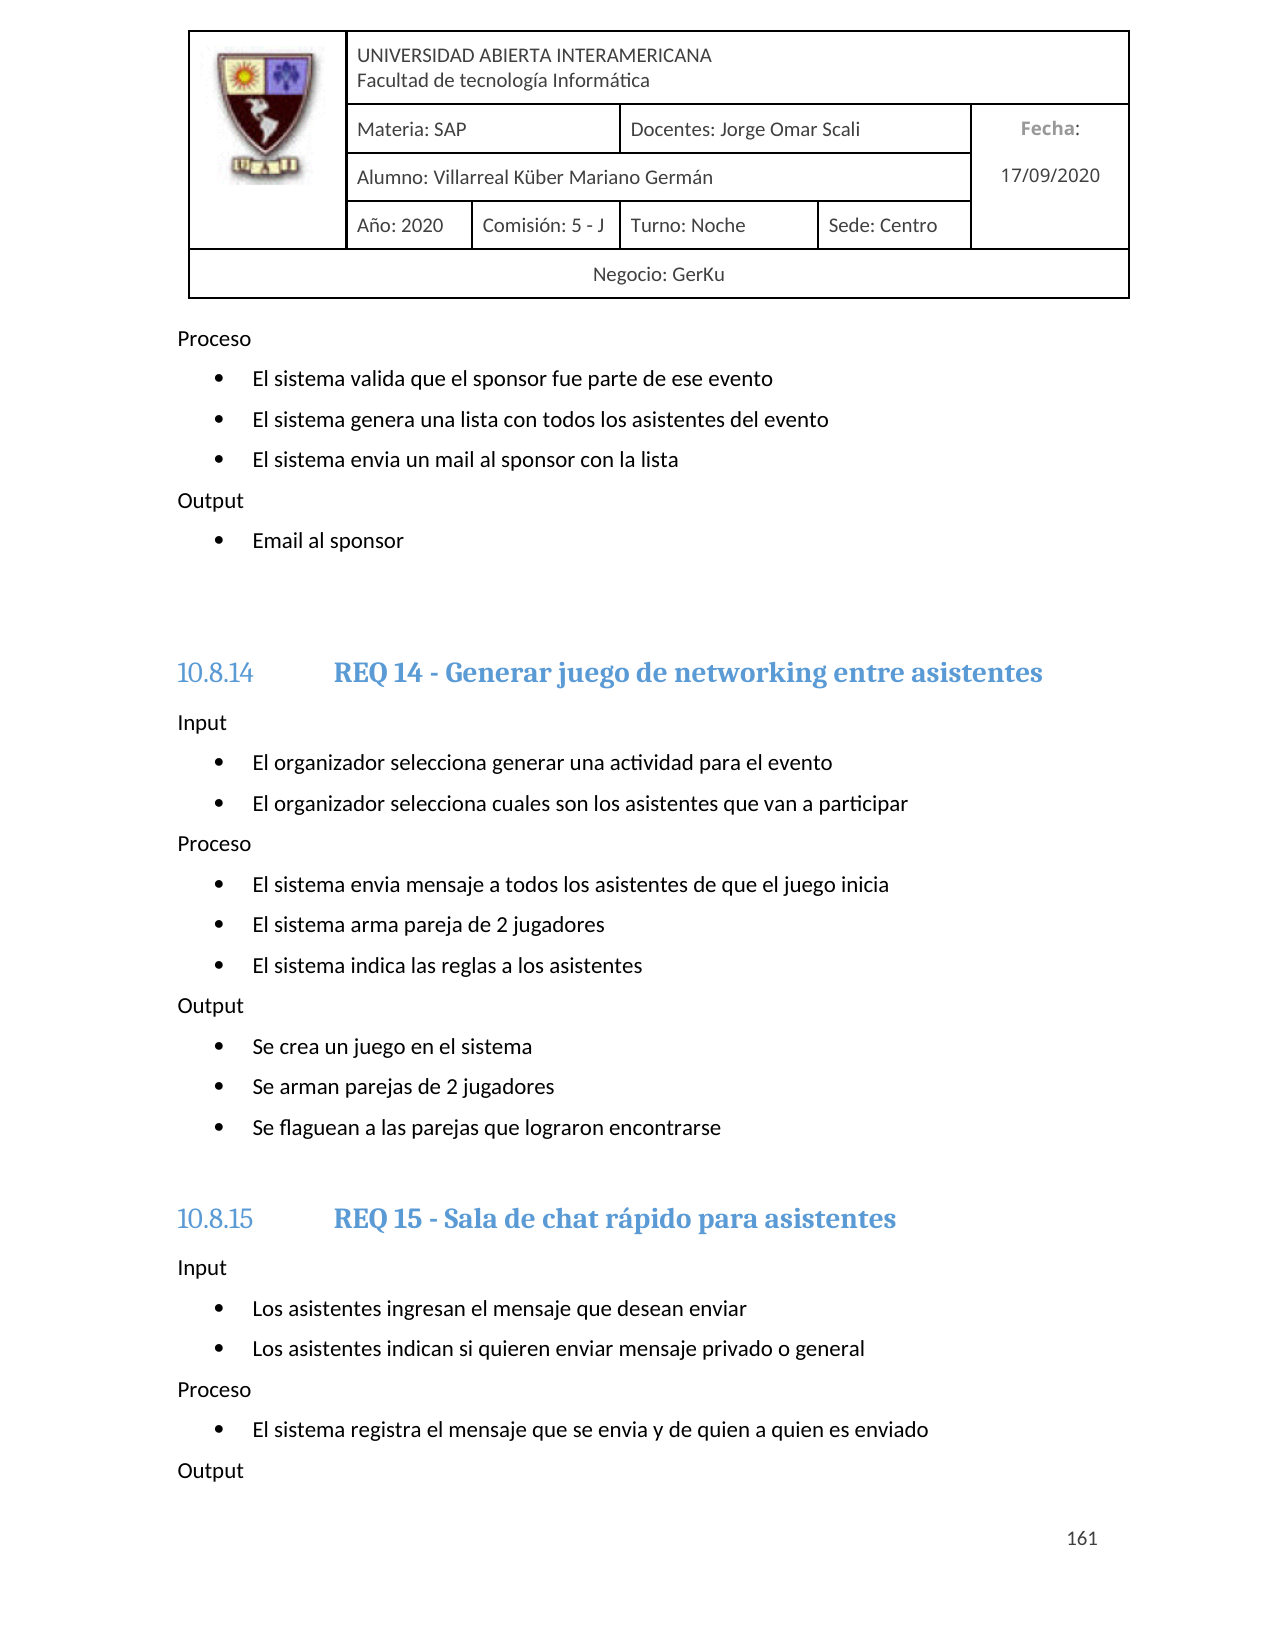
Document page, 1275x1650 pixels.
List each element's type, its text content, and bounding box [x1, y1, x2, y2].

list El sistema genera una lista con todos los asistentes del evento [215, 405, 1098, 433]
list El sistema envia mensaje a todos los asistentes de que el juego inicia [215, 870, 1098, 898]
list El sistema envia un mail al sponsor con la lista [215, 446, 1098, 474]
text Proceso [177, 324, 1098, 352]
text Input [177, 1253, 1098, 1281]
text Output [177, 1456, 1098, 1484]
list Se arman parejas de 2 jugadores [215, 1072, 1098, 1100]
list Se crea un juego en el sistema [215, 1032, 1098, 1060]
list El organizador selecciona cuales son los asistentes que van a participar [215, 789, 1098, 817]
list Email al sponsor [215, 527, 1098, 555]
list El sistema valida que el sponsor fue parte de ese evento [215, 364, 1098, 393]
list El sistema registra el mensaje que se envia y de quien a quien es enviado [215, 1415, 1098, 1443]
list El sistema indica las reglas a los asistentes [215, 951, 1098, 979]
list Los asistentes indican si quieren enviar mensaje privado o general [215, 1334, 1098, 1362]
text Proceso [177, 829, 1098, 857]
subtitle REQ 15 - Sala de chat rápido para asistentes [177, 1202, 1098, 1236]
text Proceso [177, 1375, 1098, 1403]
list Los asistentes ingresan el mensaje que desean enviar [215, 1294, 1098, 1322]
text Output [177, 486, 1098, 514]
picture [198, 42, 332, 192]
text Output [177, 991, 1098, 1019]
list El sistema arma pareja de 2 jugadores [215, 910, 1098, 938]
text Input [177, 708, 1098, 736]
list Se flaguean a las parejas que lograron encontrarse [215, 1113, 1098, 1141]
subtitle REQ 14 - Generar juego de networking entre asistentes [177, 657, 1098, 690]
list El organizador selecciona generar una actividad para el evento [215, 748, 1098, 776]
